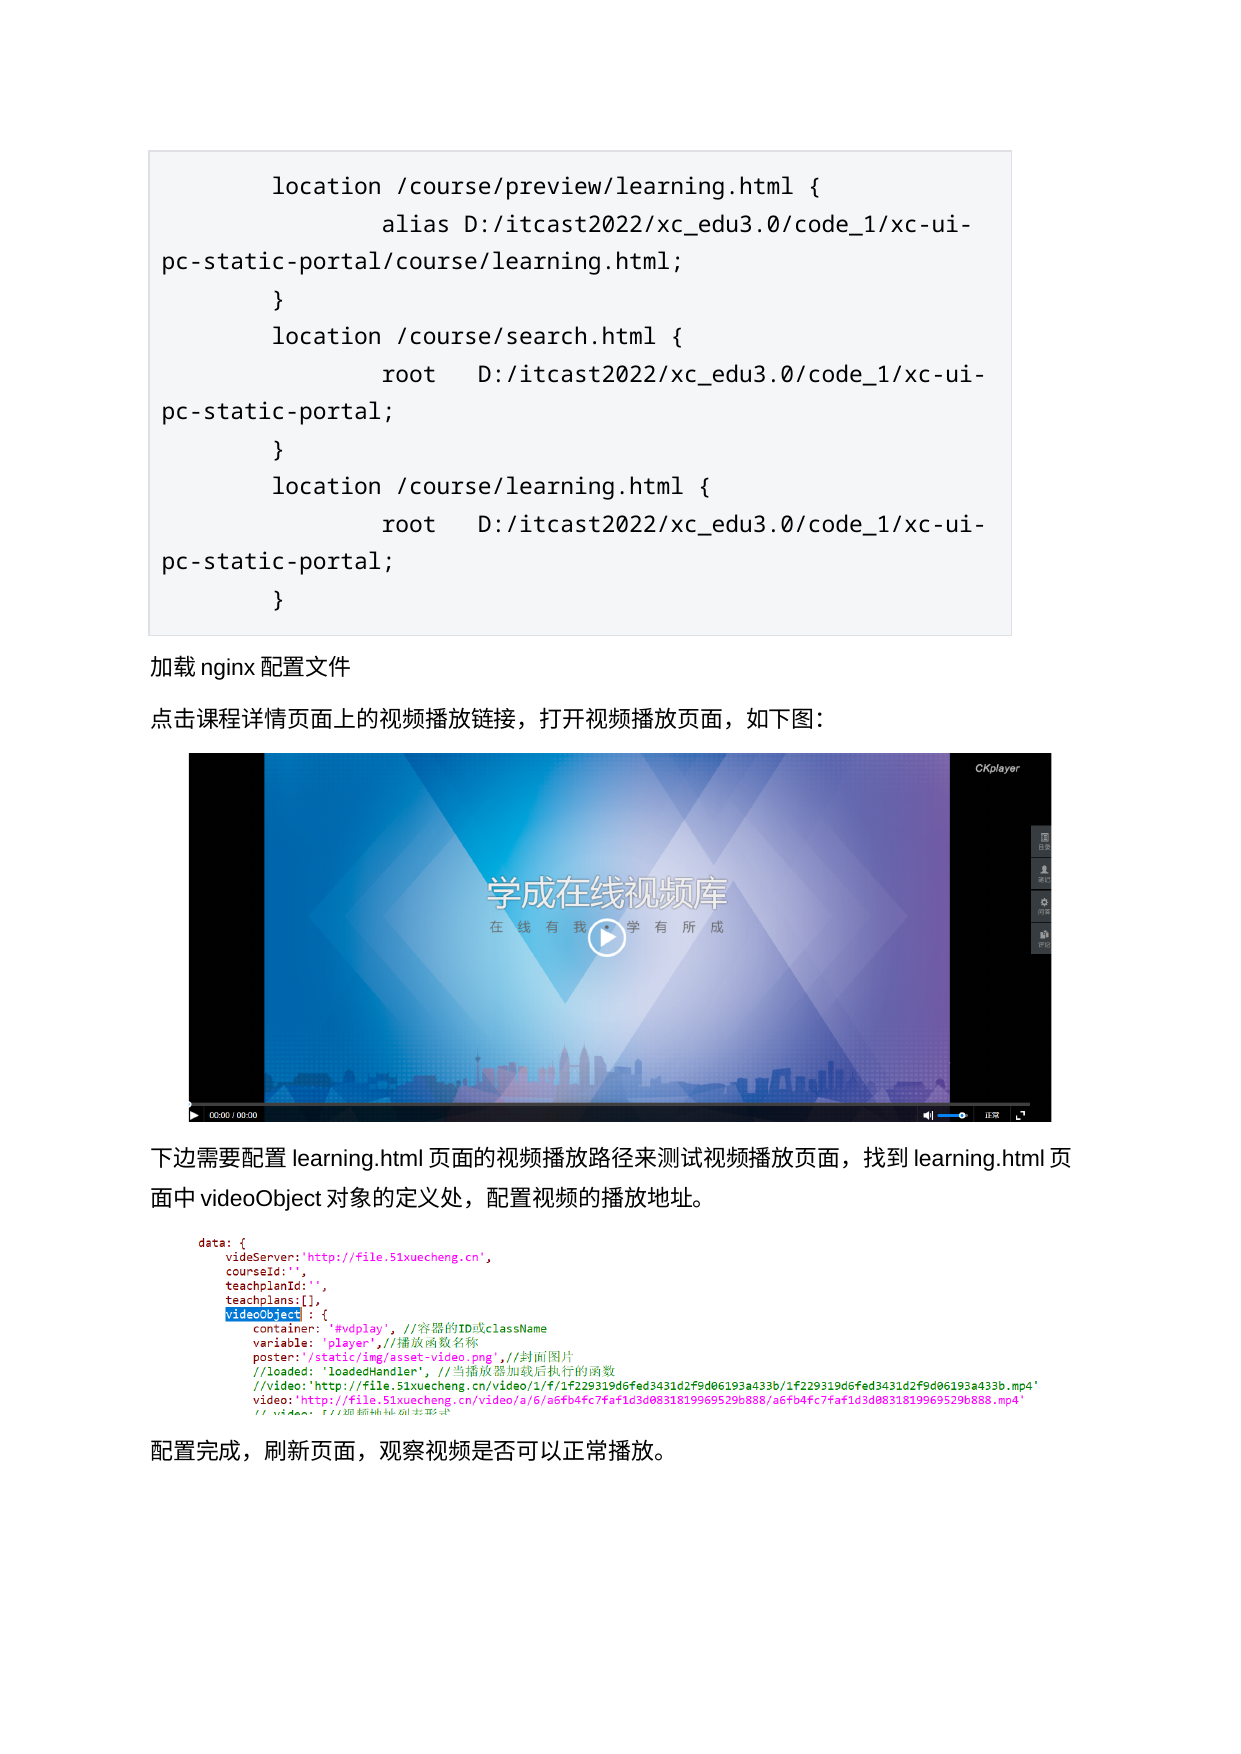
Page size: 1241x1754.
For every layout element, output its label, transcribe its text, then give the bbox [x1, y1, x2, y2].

text 配置完成，刷新页面，观察视频是否可以正常播放。 [150, 1433, 1090, 1466]
text 加载nginx配置文件 [150, 649, 1090, 682]
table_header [150, 152, 1011, 635]
text 下边需要配置learning.html页面的视频播放路径来测试视频播放页面，找到learning.html页面中videoObject对象的定义处，配置视频的播放地址。 [150, 1140, 1090, 1213]
text 点击课程详情页面上的视频播放链接，打开视频播放页面，如下图： [150, 701, 1090, 734]
picture [188, 753, 1052, 1122]
picture [188, 1232, 1052, 1415]
